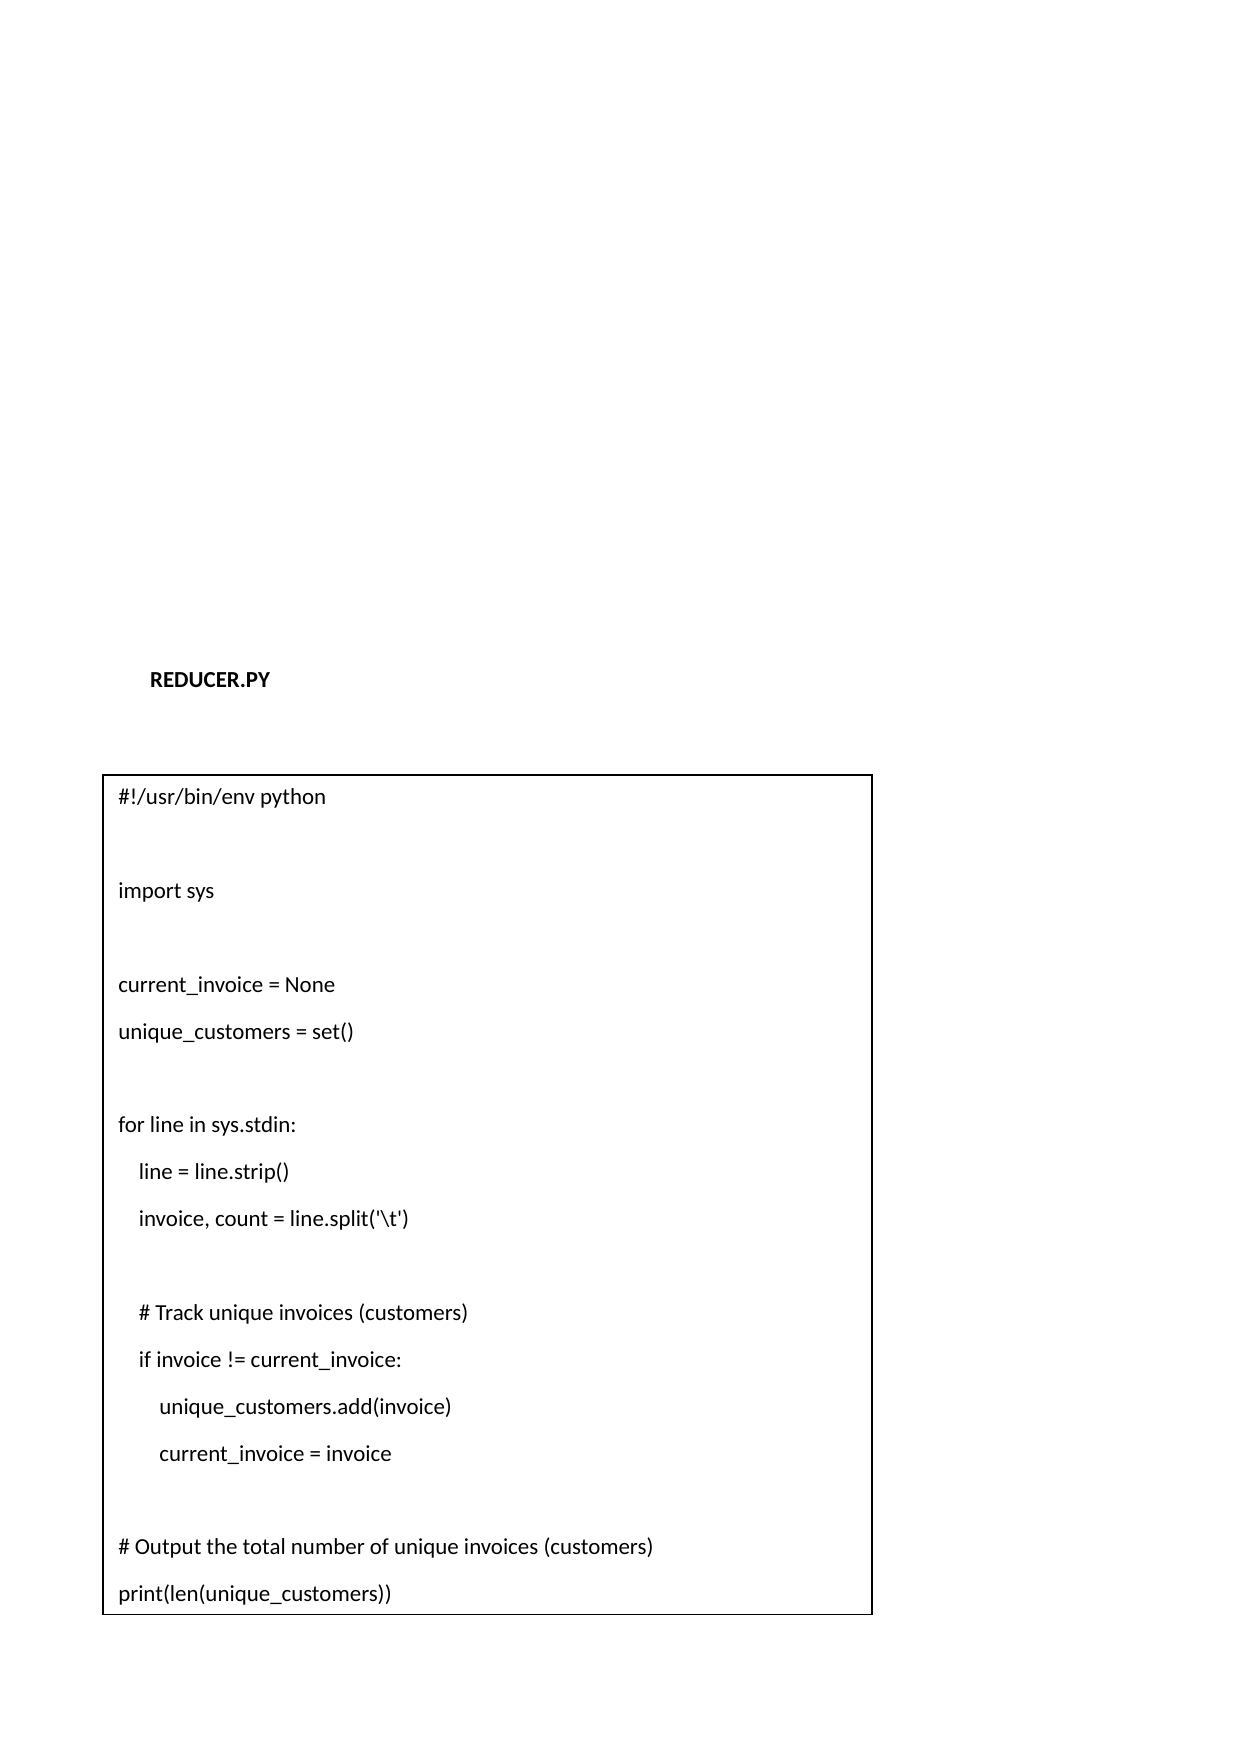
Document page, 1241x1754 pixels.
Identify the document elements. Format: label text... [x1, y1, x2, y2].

text REDUCER.PY [150, 666, 1090, 694]
